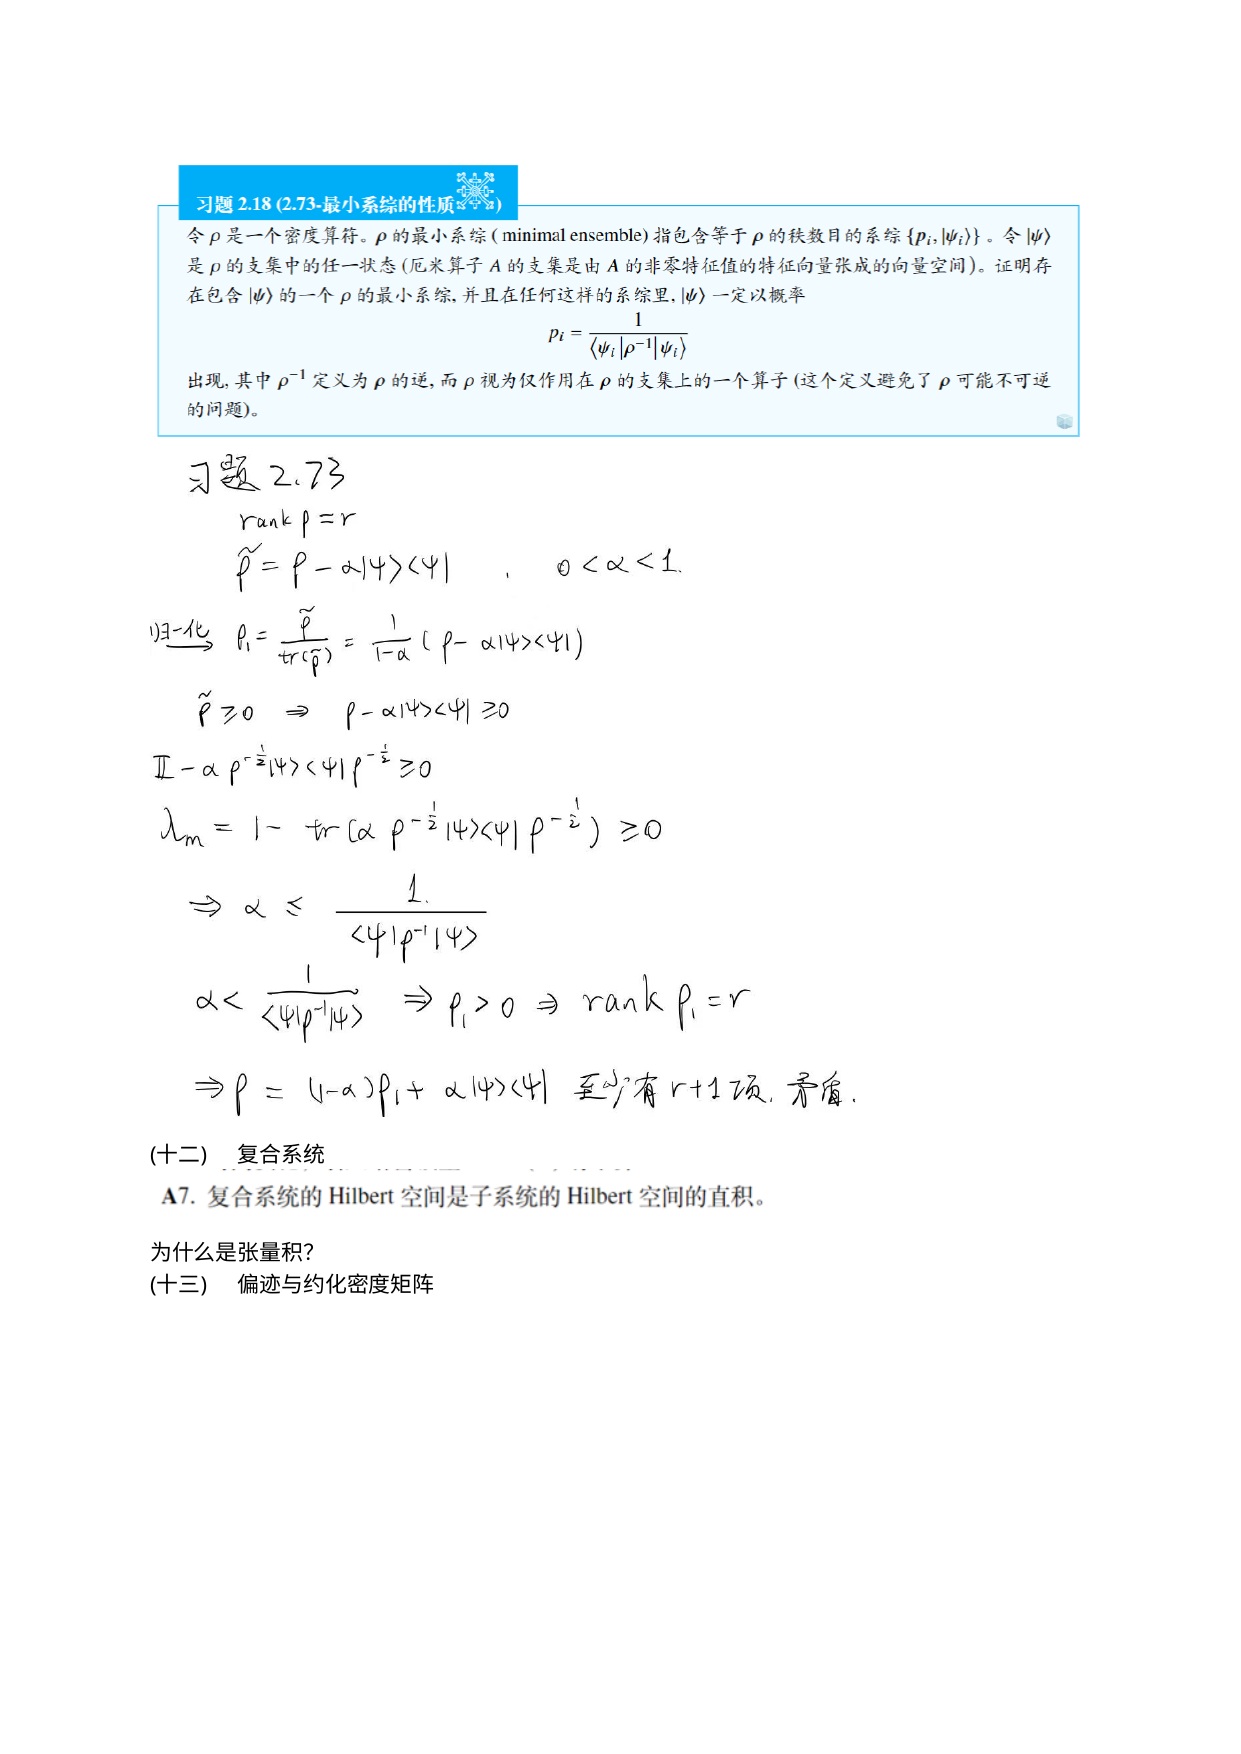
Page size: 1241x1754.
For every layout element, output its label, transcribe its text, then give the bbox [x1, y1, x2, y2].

list 偏迹与约化密度矩阵 [150, 1267, 1090, 1299]
text 为什么是张量积？ [150, 1234, 1090, 1267]
picture [150, 1169, 771, 1215]
picture [150, 162, 1091, 445]
picture [150, 454, 855, 1117]
list 复合系统 [150, 1137, 1090, 1169]
